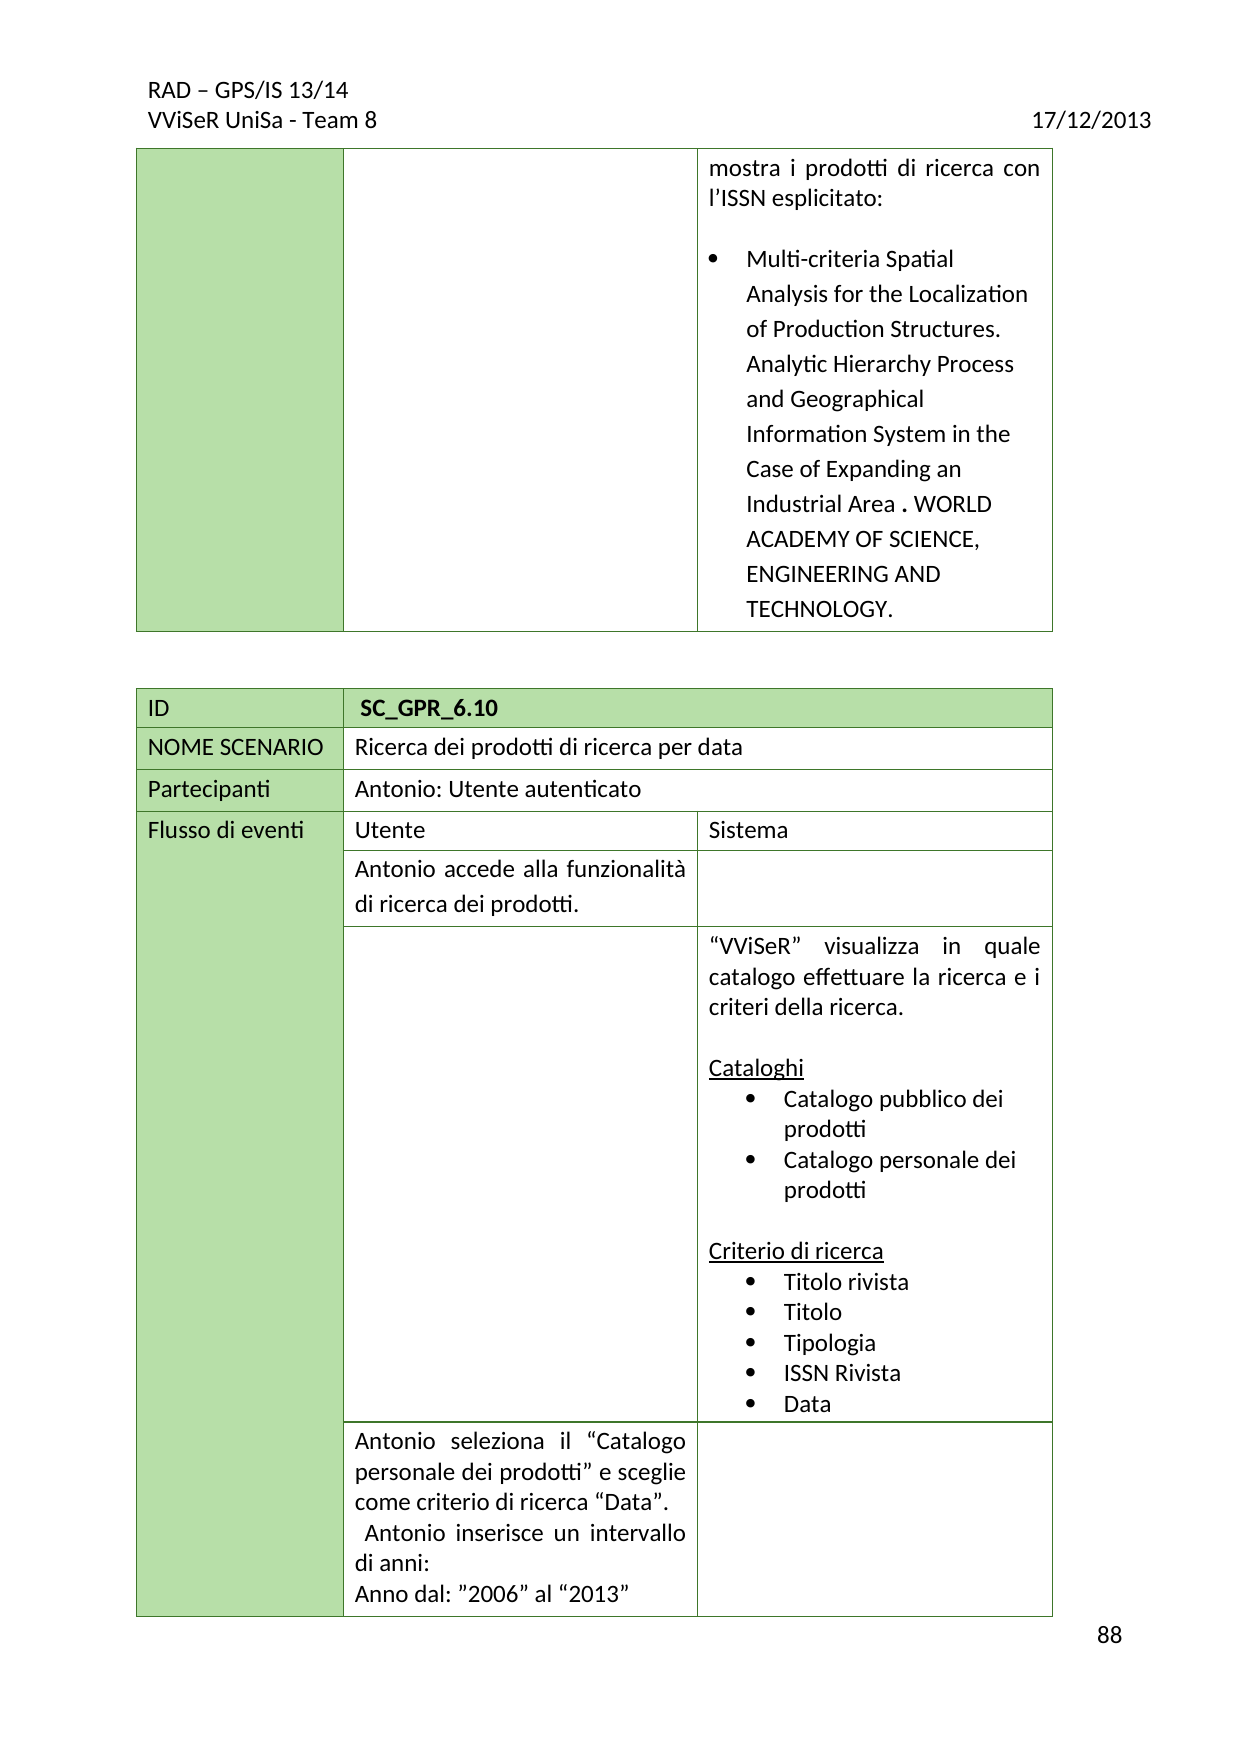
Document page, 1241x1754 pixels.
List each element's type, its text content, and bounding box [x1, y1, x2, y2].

table_cell Antonio accede alla funzionalità di ricerca dei prodotti. [344, 851, 697, 926]
table_cell Flusso di eventi [137, 812, 343, 1616]
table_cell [698, 149, 1052, 631]
table_cell NOME SCENARIO [137, 728, 343, 769]
table_cell “VViSeR” visualizza in quale catalogo effettuare la ricerca e i criteri della ricerca. Cataloghi Catalogo pubblico dei prodotti Catalogo personale dei prodotti Criterio di ricerca Titolo rivista Titolo Tipologia ISSN Rivista Data [698, 927, 1052, 1421]
table_cell [344, 927, 697, 1421]
table_cell Utente [344, 812, 697, 849]
table_cell [698, 851, 1052, 926]
table_cell [698, 1423, 1052, 1616]
table_cell Sistema [698, 812, 1052, 849]
table_cell Antonio seleziona il “Catalogo personale dei prodotti” e sceglie come criterio di ricerca “Data”. Antonio inserisce un intervallo di anni: Anno dal: ”2006” al “2013” [344, 1423, 697, 1616]
table_cell Antonio: Utente autenticato [344, 770, 1052, 811]
table_header ID [137, 689, 343, 727]
table_cell Ricerca dei prodotti di ricerca per data [344, 728, 1052, 769]
table_header SC_GPR_6.10 [344, 689, 1052, 727]
table_cell [344, 149, 697, 631]
table_cell Partecipanti [137, 770, 343, 811]
